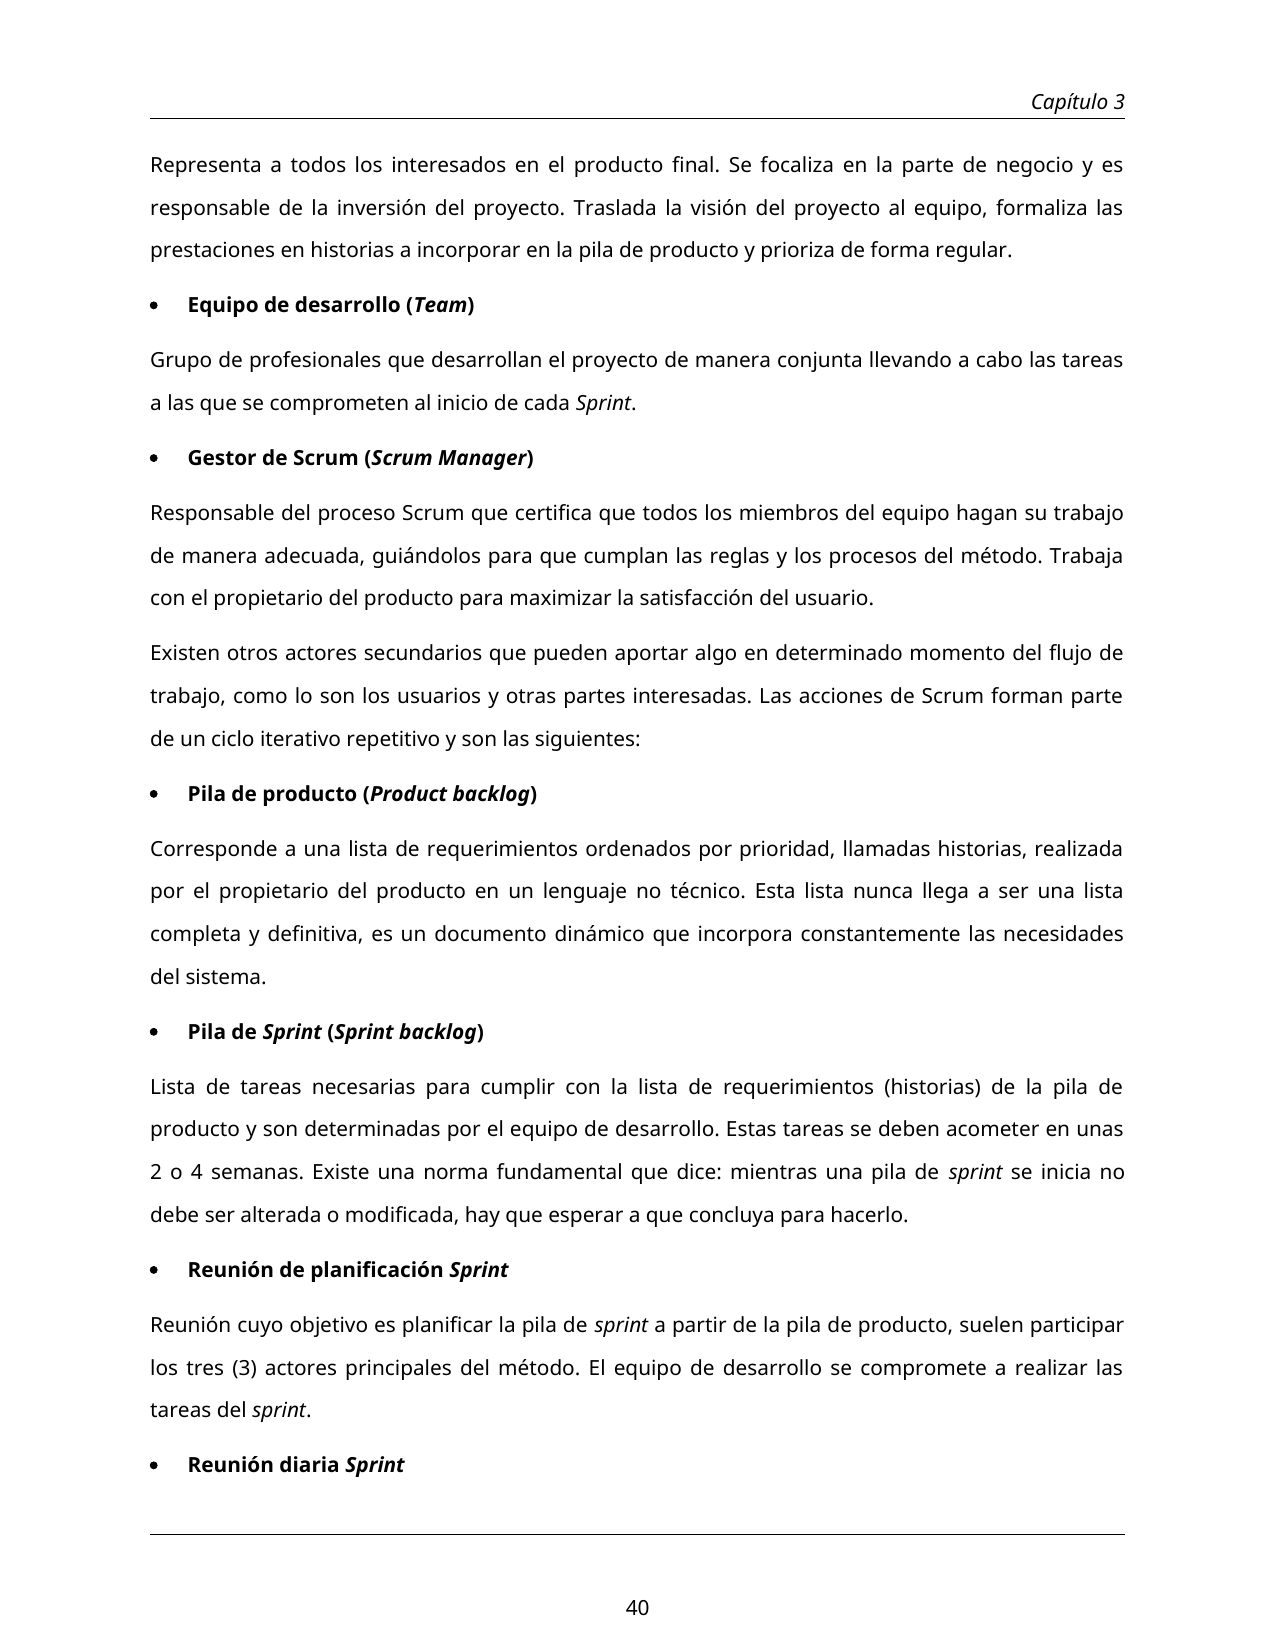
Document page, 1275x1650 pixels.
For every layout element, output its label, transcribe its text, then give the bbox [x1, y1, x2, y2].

list Equipo de desarrollo (Team) [150, 290, 1125, 319]
text Representa a todos los interesados en el producto final. Se focaliza en la parte de negocio y es responsable de la inversión del proyecto. Traslada la visión del proyecto al equipo, formaliza las prestaciones en historias a incorporar en la pila de producto y prioriza de forma regular. [150, 150, 1125, 264]
text Lista de tareas necesarias para cumplir con la lista de requerimientos (historias) de la pila de producto y son determinadas por el equipo de desarrollo. Estas tareas se deben acometer en unas 2 o 4 semanas. Existe una norma fundamental que dice: mientras una pila de sprint se inicia no debe ser alterada o modificada, hay que esperar a que concluya para hacerlo. [150, 1072, 1125, 1228]
text Reunión cuyo objetivo es planificar la pila de sprint a partir de la pila de producto, suelen participar los tres (3) actores principales del método. El equipo de desarrollo se compromete a realizar las tareas del sprint. [150, 1310, 1125, 1424]
list Reunión de planificación Sprint [150, 1255, 1125, 1283]
text Grupo de profesionales que desarrollan el proyecto de manera conjunta llevando a cabo las tareas a las que se comprometen al inicio de cada Sprint. [150, 345, 1125, 416]
text Corresponde a una lista de requerimientos ordenados por prioridad, llamadas historias, realizada por el propietario del producto en un lenguaje no técnico. Esta lista nunca llega a ser una lista completa y definitiva, es un documento dinámico que incorpora constantemente las necesidades del sistema. [150, 834, 1125, 990]
list Gestor de Scrum (Scrum Manager) [150, 443, 1125, 472]
list Reunión diaria Sprint [150, 1450, 1125, 1479]
list Pila de Sprint (Sprint backlog) [150, 1017, 1125, 1045]
text Responsable del proceso Scrum que certifica que todos los miembros del equipo hagan su trabajo de manera adecuada, guiándolos para que cumplan las reglas y los procesos del método. Trabaja con el propietario del producto para maximizar la satisfacción del usuario. [150, 498, 1125, 612]
list Pila de producto (Product backlog) [150, 779, 1125, 807]
text Existen otros actores secundarios que pueden aportar algo en determinado momento del flujo de trabajo, como lo son los usuarios y otras partes interesadas. Las acciones de Scrum forman parte de un ciclo iterativo repetitivo y son las siguientes: [150, 638, 1125, 752]
